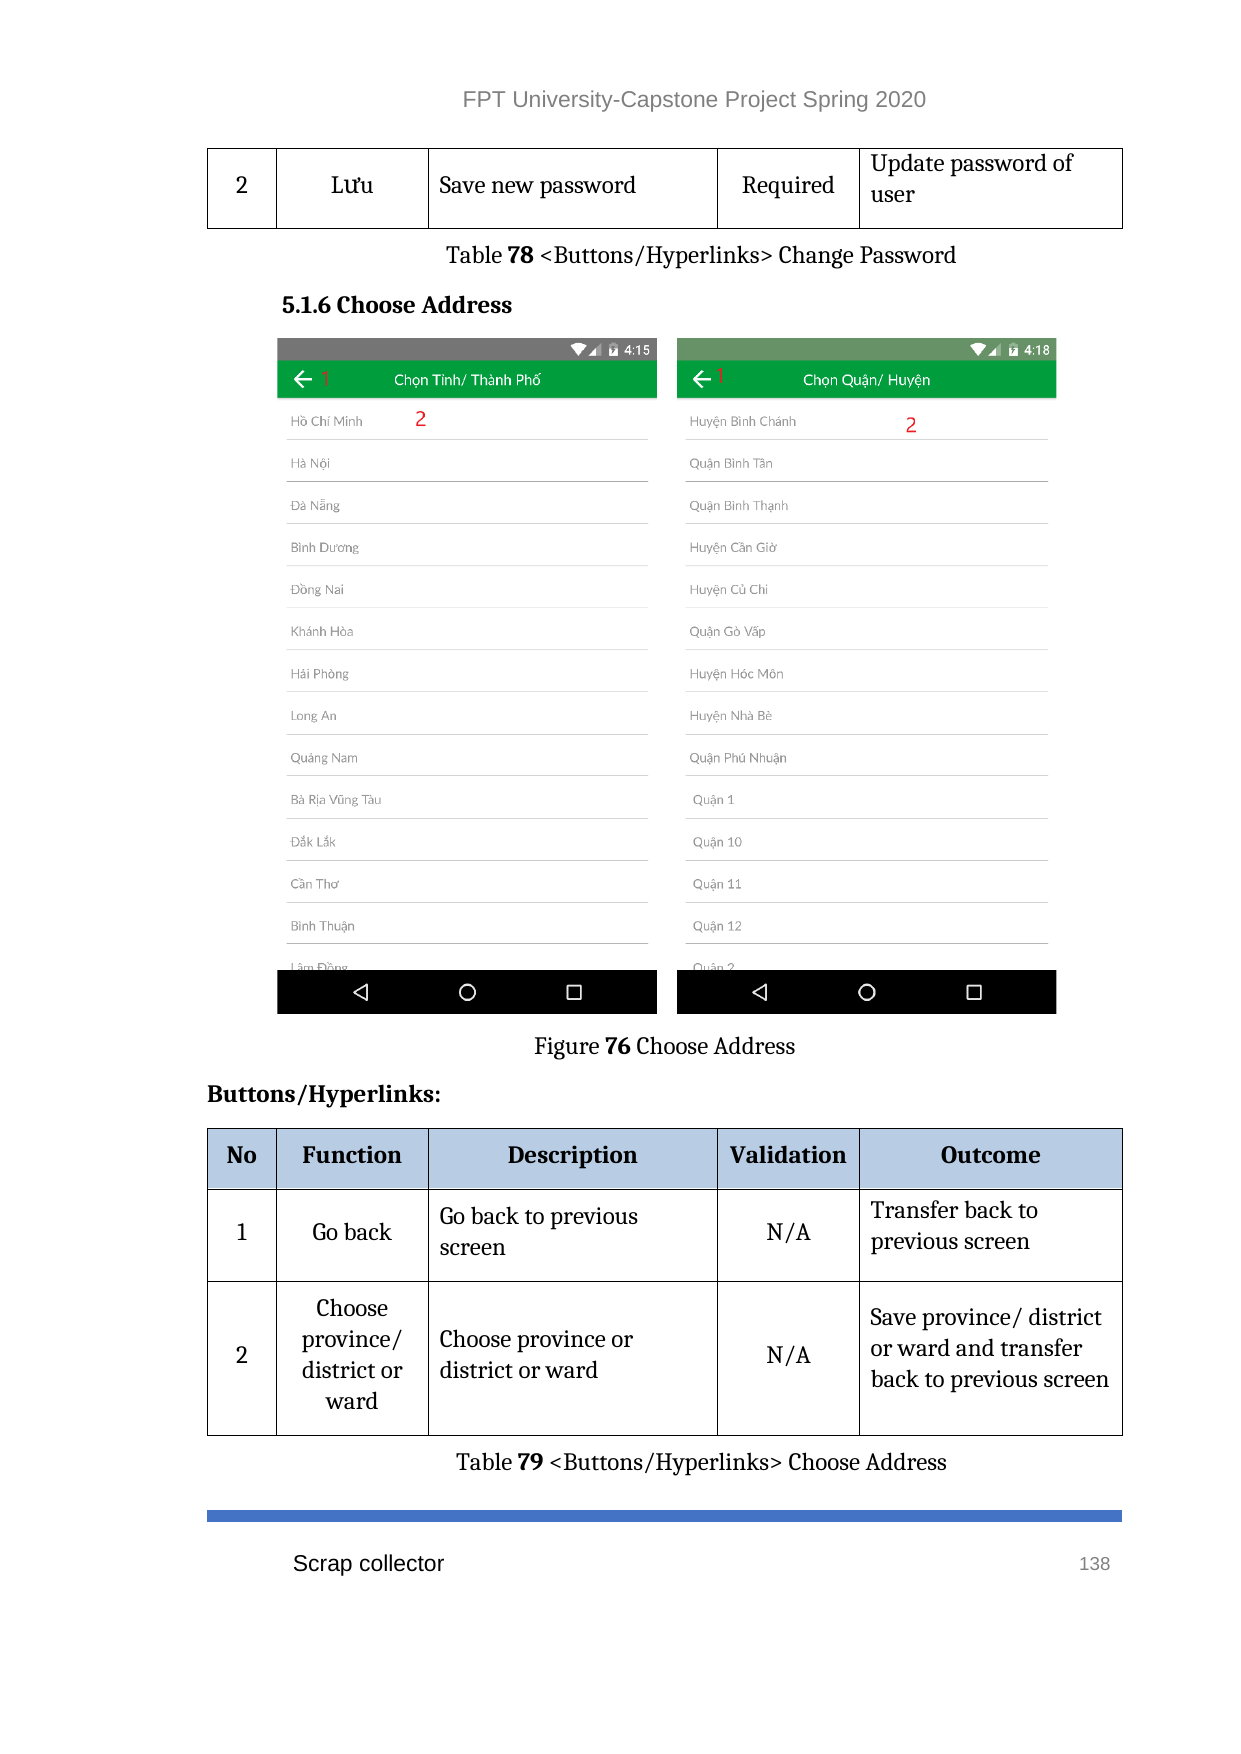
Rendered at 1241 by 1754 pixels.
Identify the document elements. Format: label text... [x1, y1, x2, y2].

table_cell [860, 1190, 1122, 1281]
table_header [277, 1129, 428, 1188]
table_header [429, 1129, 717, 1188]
text Buttons/Hyperlinks: [207, 1080, 1122, 1108]
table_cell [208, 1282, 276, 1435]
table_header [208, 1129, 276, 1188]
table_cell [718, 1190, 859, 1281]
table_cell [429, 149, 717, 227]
picture [277, 338, 657, 1014]
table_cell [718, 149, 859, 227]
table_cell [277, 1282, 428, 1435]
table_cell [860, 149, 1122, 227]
text Table 78 <Buttons/Hyperlinks> Change Password [207, 241, 1122, 270]
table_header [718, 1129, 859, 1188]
subtitle 5.1.6 Choose Address [282, 291, 1122, 319]
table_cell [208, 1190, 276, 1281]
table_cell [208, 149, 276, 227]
text Table 79 <Buttons/Hyperlinks> Choose Address [207, 1448, 1122, 1477]
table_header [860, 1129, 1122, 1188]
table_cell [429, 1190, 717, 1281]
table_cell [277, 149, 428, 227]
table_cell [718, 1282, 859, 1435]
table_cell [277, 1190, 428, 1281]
picture [677, 338, 1057, 1014]
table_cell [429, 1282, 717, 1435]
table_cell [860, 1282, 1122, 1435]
